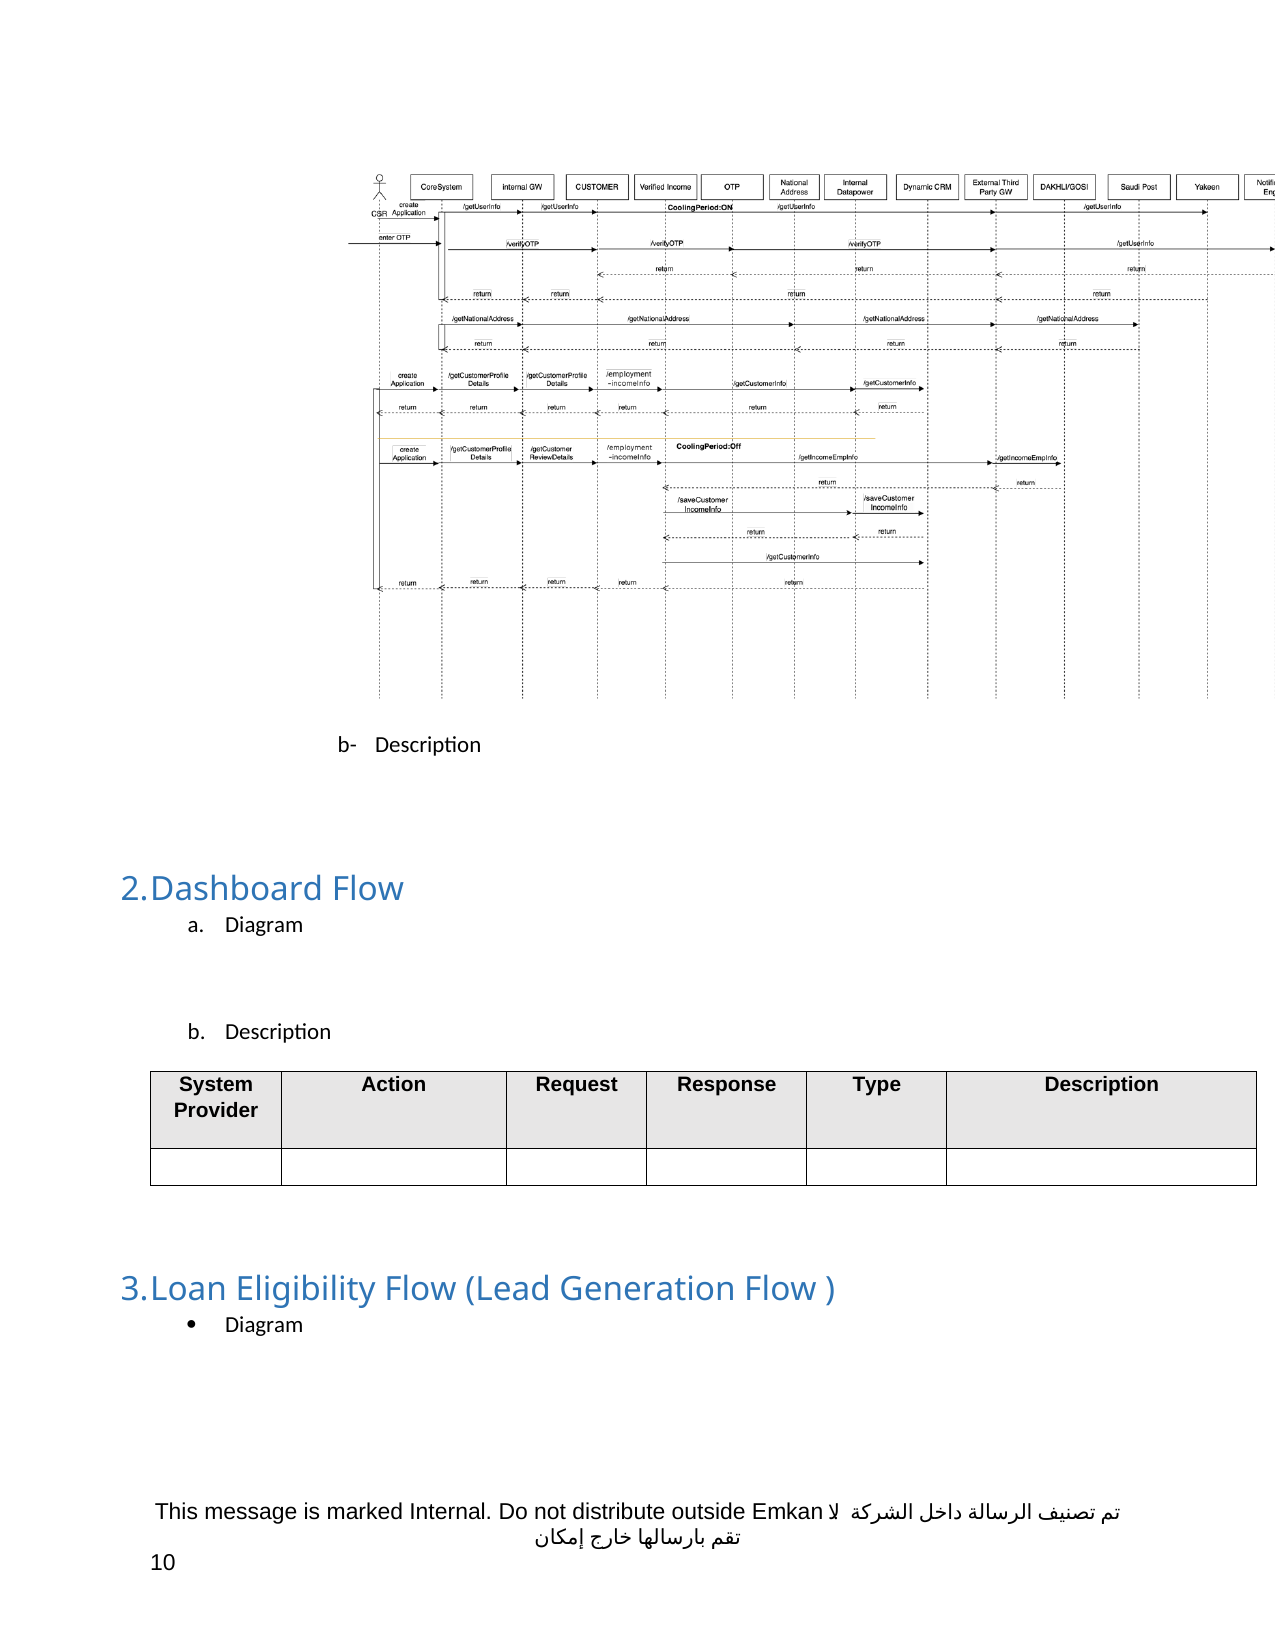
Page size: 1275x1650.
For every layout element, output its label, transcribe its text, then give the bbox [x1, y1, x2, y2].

table_cell [947, 1149, 1256, 1184]
subtitle Dashboard Flow [120, 864, 1042, 910]
table_header Description [947, 1072, 1256, 1148]
subtitle Loan Eligibility Flow (Lead Generation Flow ) [120, 1265, 1042, 1310]
table_header Response [647, 1072, 806, 1148]
table_header Action [282, 1072, 506, 1148]
table_header Request [507, 1072, 646, 1148]
table_cell [507, 1149, 646, 1184]
list Description [337, 731, 1125, 758]
table_cell [282, 1149, 506, 1184]
list Description [187, 1017, 1125, 1045]
table_cell [151, 1149, 281, 1184]
list Diagram [187, 910, 1125, 938]
table_cell [647, 1149, 806, 1184]
table_cell [807, 1149, 946, 1184]
table_header Type [807, 1072, 946, 1148]
table_header System Provider [151, 1072, 281, 1148]
picture [337, 150, 1275, 705]
list Diagram [187, 1310, 1125, 1338]
